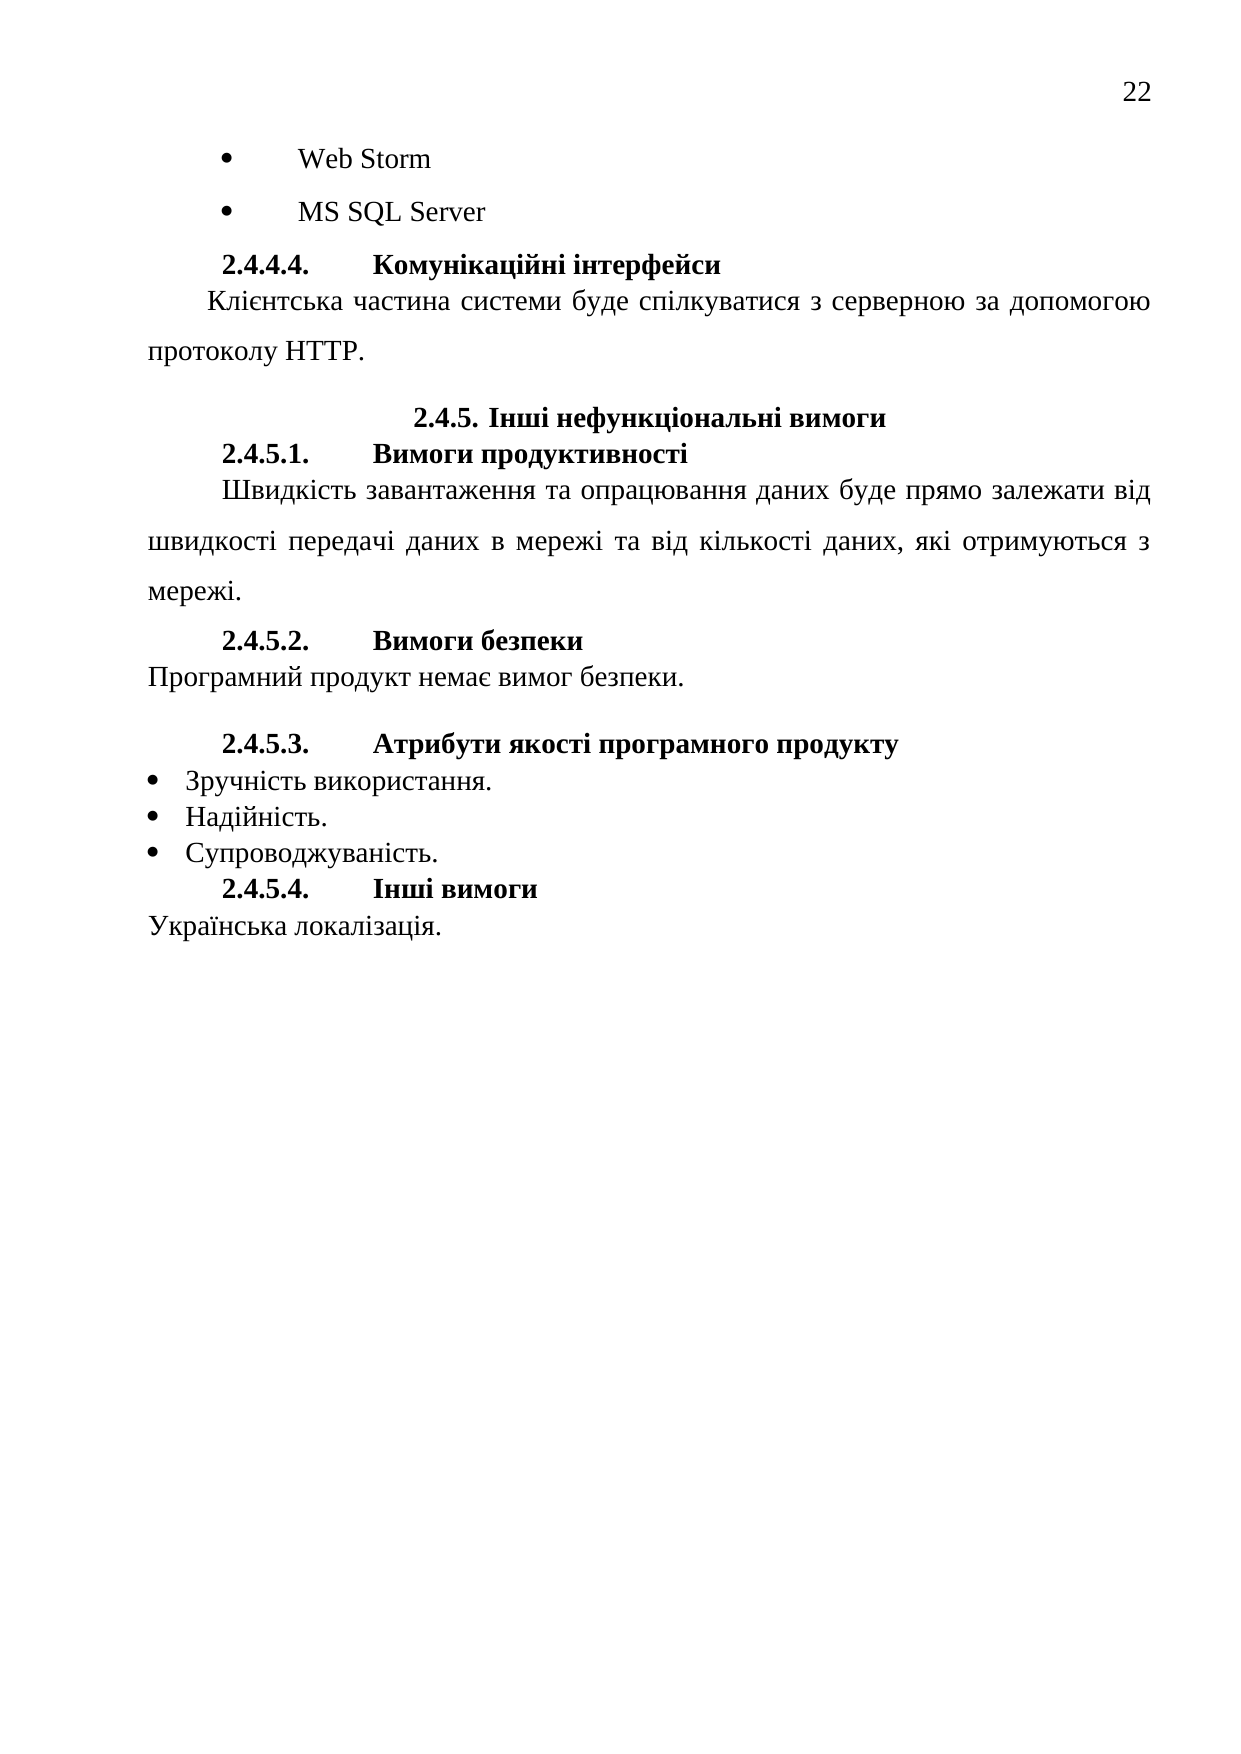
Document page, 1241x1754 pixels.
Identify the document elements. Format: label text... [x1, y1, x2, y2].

text Програмний продукт немає вимог безпеки. [148, 659, 1152, 693]
list Комунікаційні інтерфейси [148, 247, 1152, 280]
list Надійність. [148, 799, 1152, 833]
text Українська локалізація. [148, 908, 1152, 941]
list Зручність використання. [148, 763, 1152, 796]
text Клієнтська частина системи буде спілкуватися з серверною за допомогою протоколу HTTP. [148, 283, 1152, 367]
list Супроводжуваність. [148, 835, 1152, 869]
list Вимоги продуктивності [148, 436, 1152, 470]
text Швидкість завантаження та опрацювання даних буде прямо залежати від швидкості передачі даних в мережі та від кількості даних, які отримуються з мережі. [148, 472, 1152, 607]
list Атрибути якості програмного продукту [148, 727, 1152, 760]
list Інші вимоги [148, 871, 1152, 905]
list Web Storm [148, 141, 1152, 174]
list Вимоги безпеки [148, 623, 1152, 657]
list MS SQL Server [148, 194, 1152, 227]
list Інші нефункціональні вимоги [148, 400, 1152, 434]
